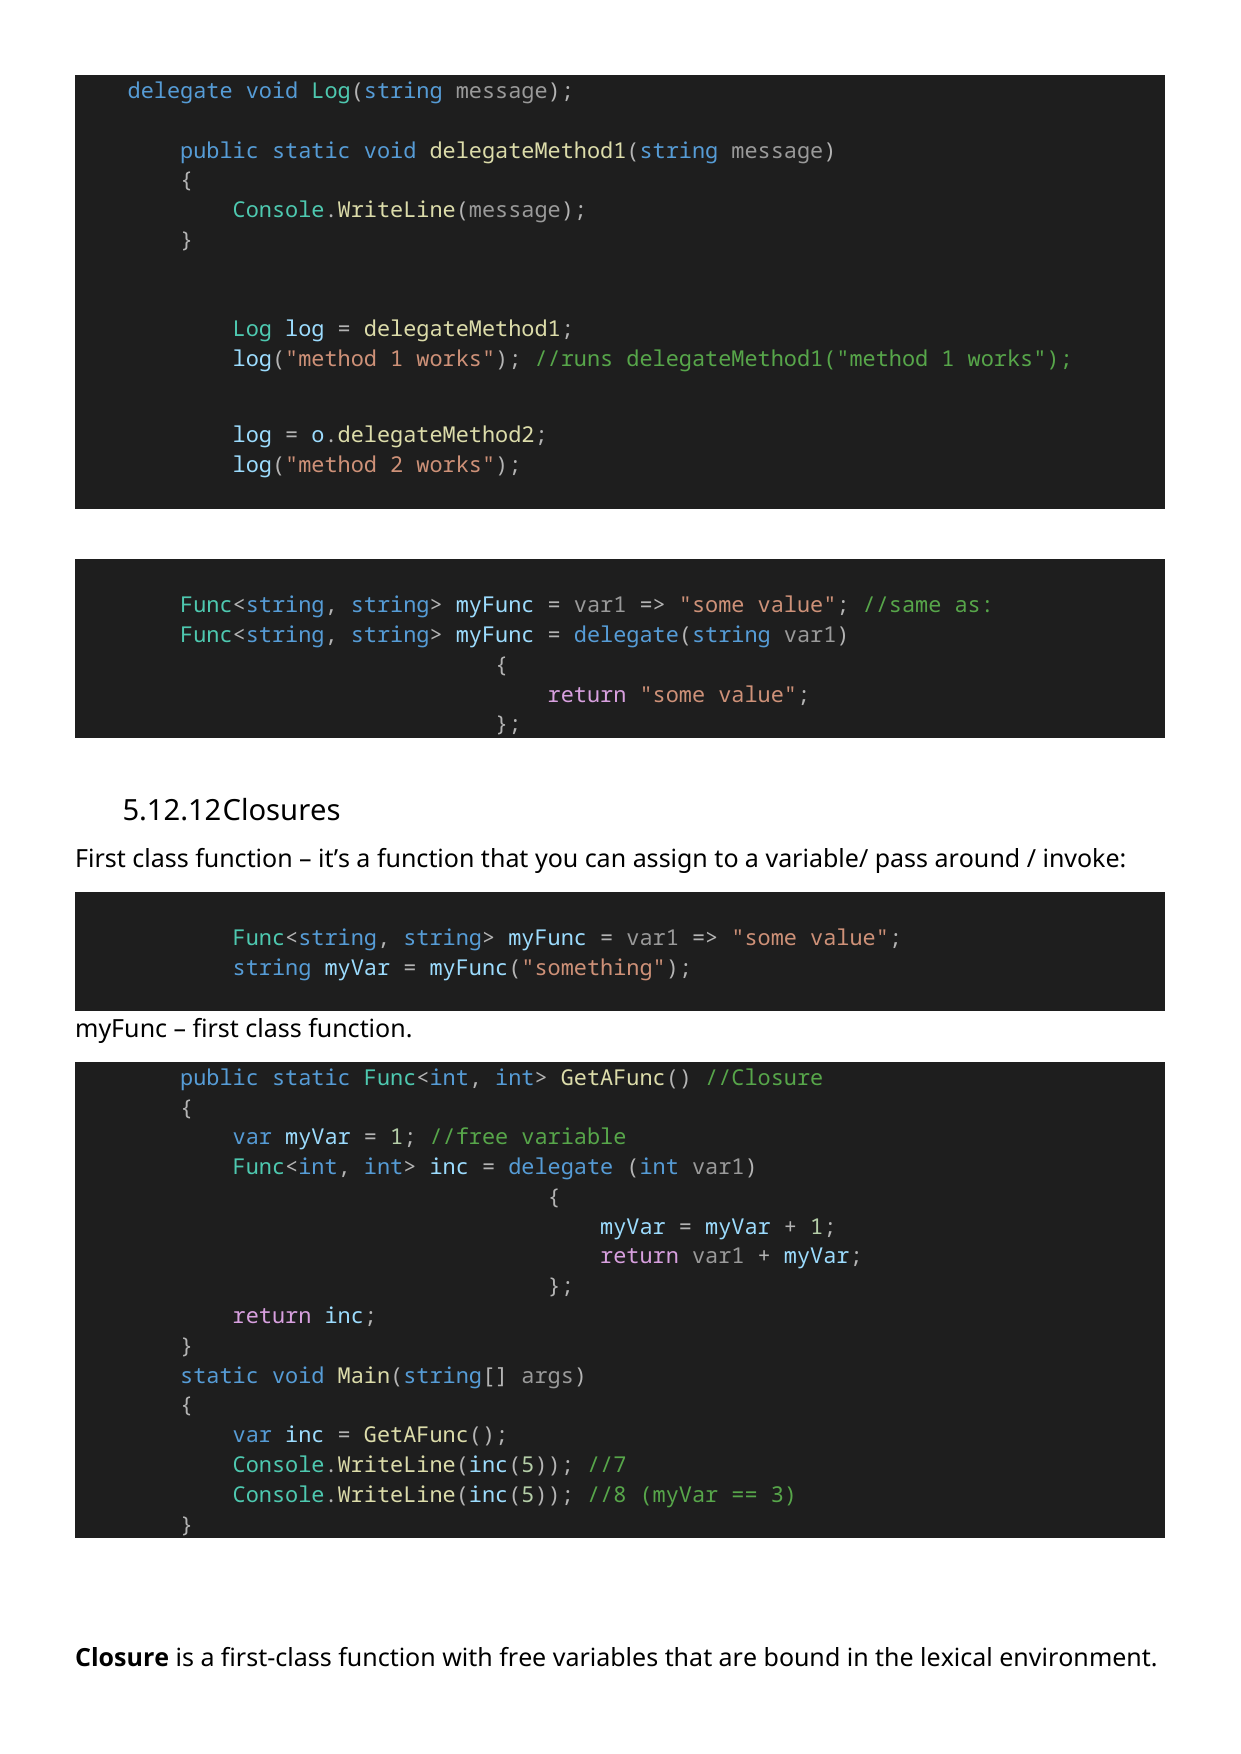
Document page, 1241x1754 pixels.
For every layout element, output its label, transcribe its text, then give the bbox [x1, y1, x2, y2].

text delegate void Log(string message); [75, 75, 1165, 105]
text return "some value"; [75, 679, 1165, 708]
text Console.WriteLine(inc(5)); //8 (myVar == 3) [75, 1479, 1165, 1509]
text Func<string, string> myFunc = var1 => "some value"; //same as: [75, 589, 1165, 619]
text Closure is a first-class function with free variables that are bound in the lexical environment. [75, 1640, 1165, 1674]
subtitle Closures [122, 789, 1165, 829]
text var myVar = 1; //free variable [75, 1121, 1165, 1151]
text return var1 + myVar; [75, 1241, 1165, 1270]
text var inc = GetAFunc(); [75, 1419, 1165, 1449]
text Console.WriteLine(message); [75, 194, 1165, 224]
text }; [75, 708, 1165, 738]
text { [75, 164, 1165, 194]
text Func<string, string> myFunc = delegate(string var1) [75, 619, 1165, 649]
text First class function – it’s a function that you can assign to a variable/ pass around / invoke: [75, 841, 1165, 875]
text return inc; [75, 1300, 1165, 1330]
text { [75, 1092, 1165, 1121]
text public static void delegateMethod1(string message) [75, 134, 1165, 164]
text static void Main(string[] args) [75, 1360, 1165, 1389]
text string myVar = myFunc("something"); [75, 951, 1165, 981]
text }; [75, 1270, 1165, 1300]
text public static Func<int, int> GetAFunc() //Closure [75, 1062, 1165, 1092]
text log("method 1 works"); //runs delegateMethod1("method 1 works"); [75, 343, 1165, 373]
text Func<int, int> inc = delegate (int var1) [75, 1151, 1165, 1181]
text Func<string, string> myFunc = var1 => "some value"; [75, 922, 1165, 951]
text myFunc – first class function. [75, 1011, 1165, 1045]
text Console.WriteLine(inc(5)); //7 [75, 1449, 1165, 1479]
text log("method 2 works"); [75, 449, 1165, 479]
text } [75, 224, 1165, 254]
text { [75, 1181, 1165, 1211]
text } [75, 1509, 1165, 1538]
text Log log = delegateMethod1; [75, 313, 1165, 343]
text } [75, 1330, 1165, 1360]
text { [75, 649, 1165, 679]
text log = o.delegateMethod2; [75, 419, 1165, 449]
text { [75, 1389, 1165, 1419]
text myVar = myVar + 1; [75, 1211, 1165, 1241]
